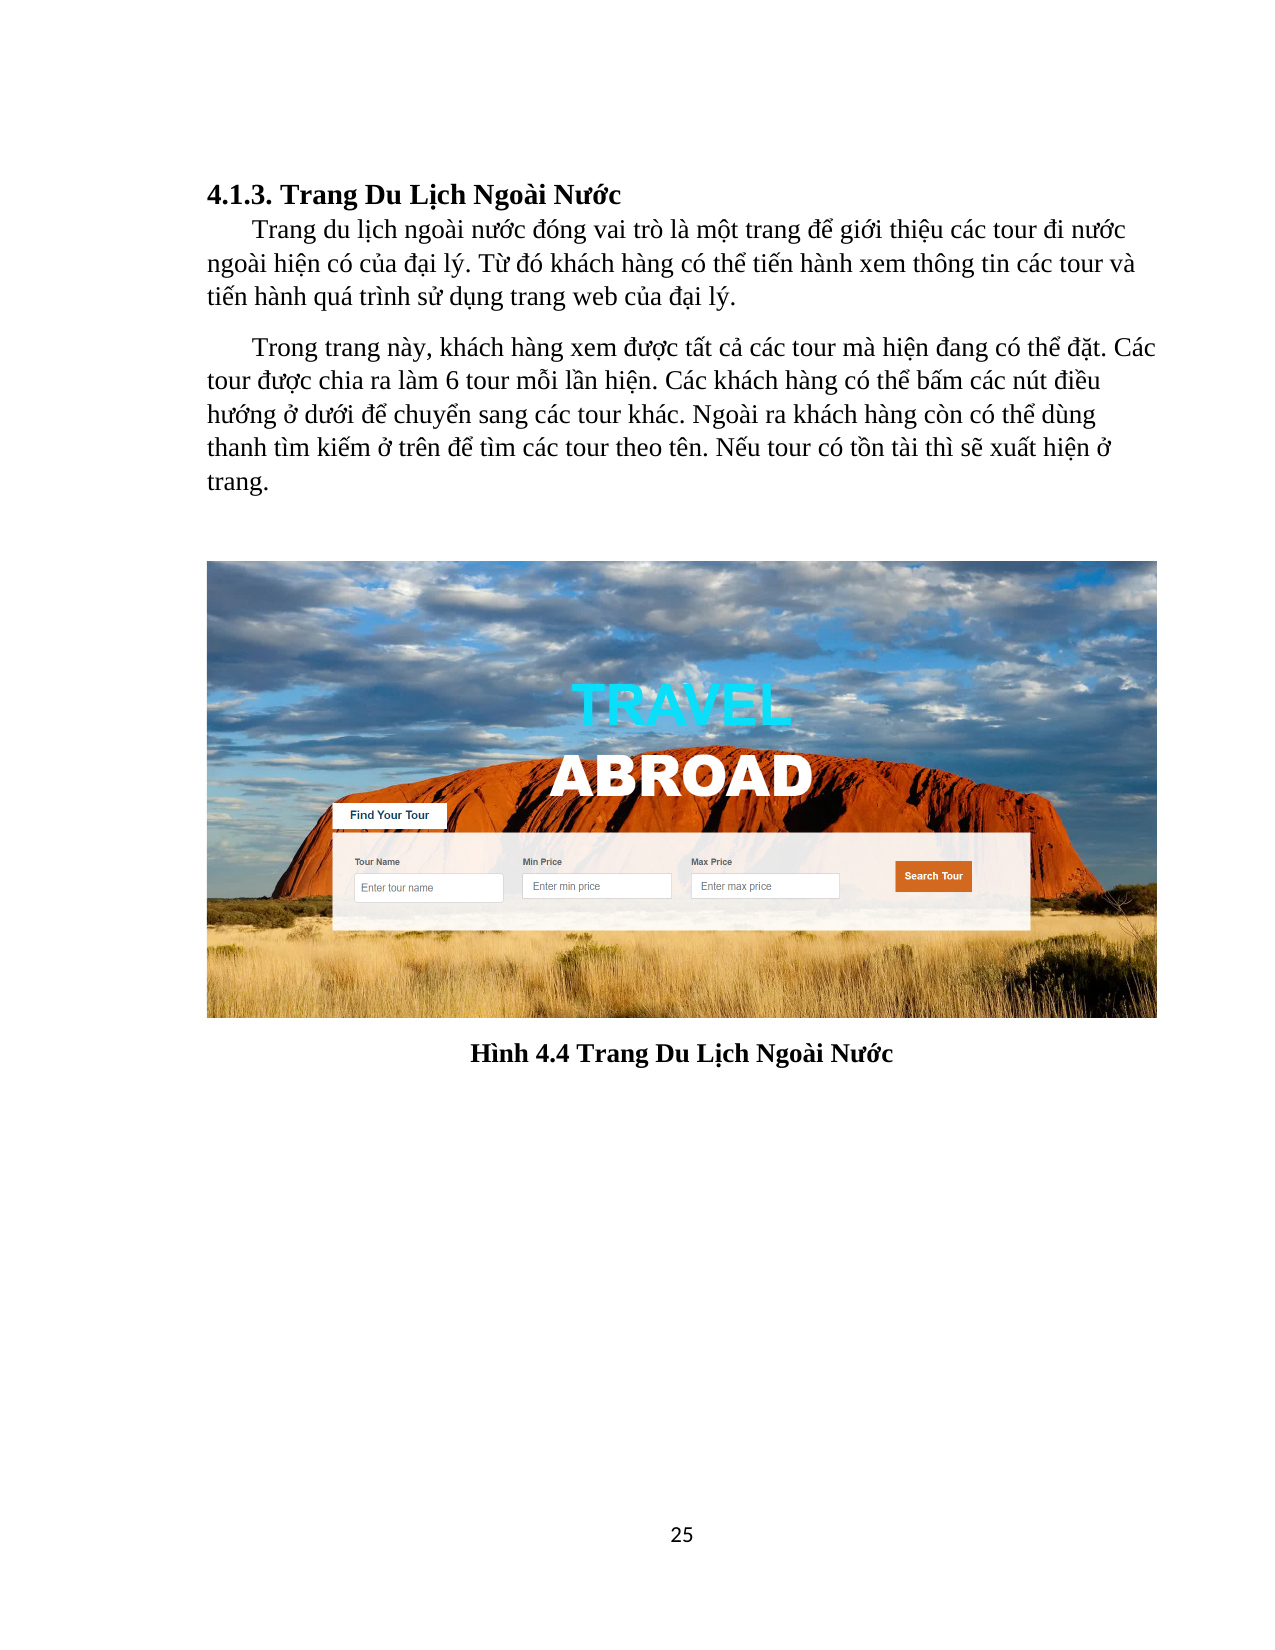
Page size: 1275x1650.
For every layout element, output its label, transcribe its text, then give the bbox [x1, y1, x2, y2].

picture [206, 561, 1157, 1018]
text Trang du lịch ngoài nước đóng vai trò là một trang để giới thiệu các tour đi nước ngoài hiện có của đại lý. Từ đó khách hàng có thể tiến hành xem thông tin các tour và tiến hành quá trình sử dụng trang web của đại lý. [207, 213, 1157, 312]
subtitle 4.1.3. Trang Du Lịch Ngoài Nước [207, 177, 1157, 211]
text Trong trang này, khách hàng xem được tất cả các tour mà hiện đang có thể đặt. Các tour được chia ra làm 6 tour mỗi lần hiện. Các khách hàng có thể bấm các nút điều hướng ở dưới để chuyển sang các tour khác. Ngoài ra khách hàng còn có thể dùng thanh tìm kiếm ở trên để tìm các tour theo tên. Nếu tour có tồn tài thì sẽ xuất hiện ở trang. [207, 331, 1157, 496]
text Hình 4.4 Trang Du Lịch Ngoài Nước [207, 1037, 1157, 1068]
